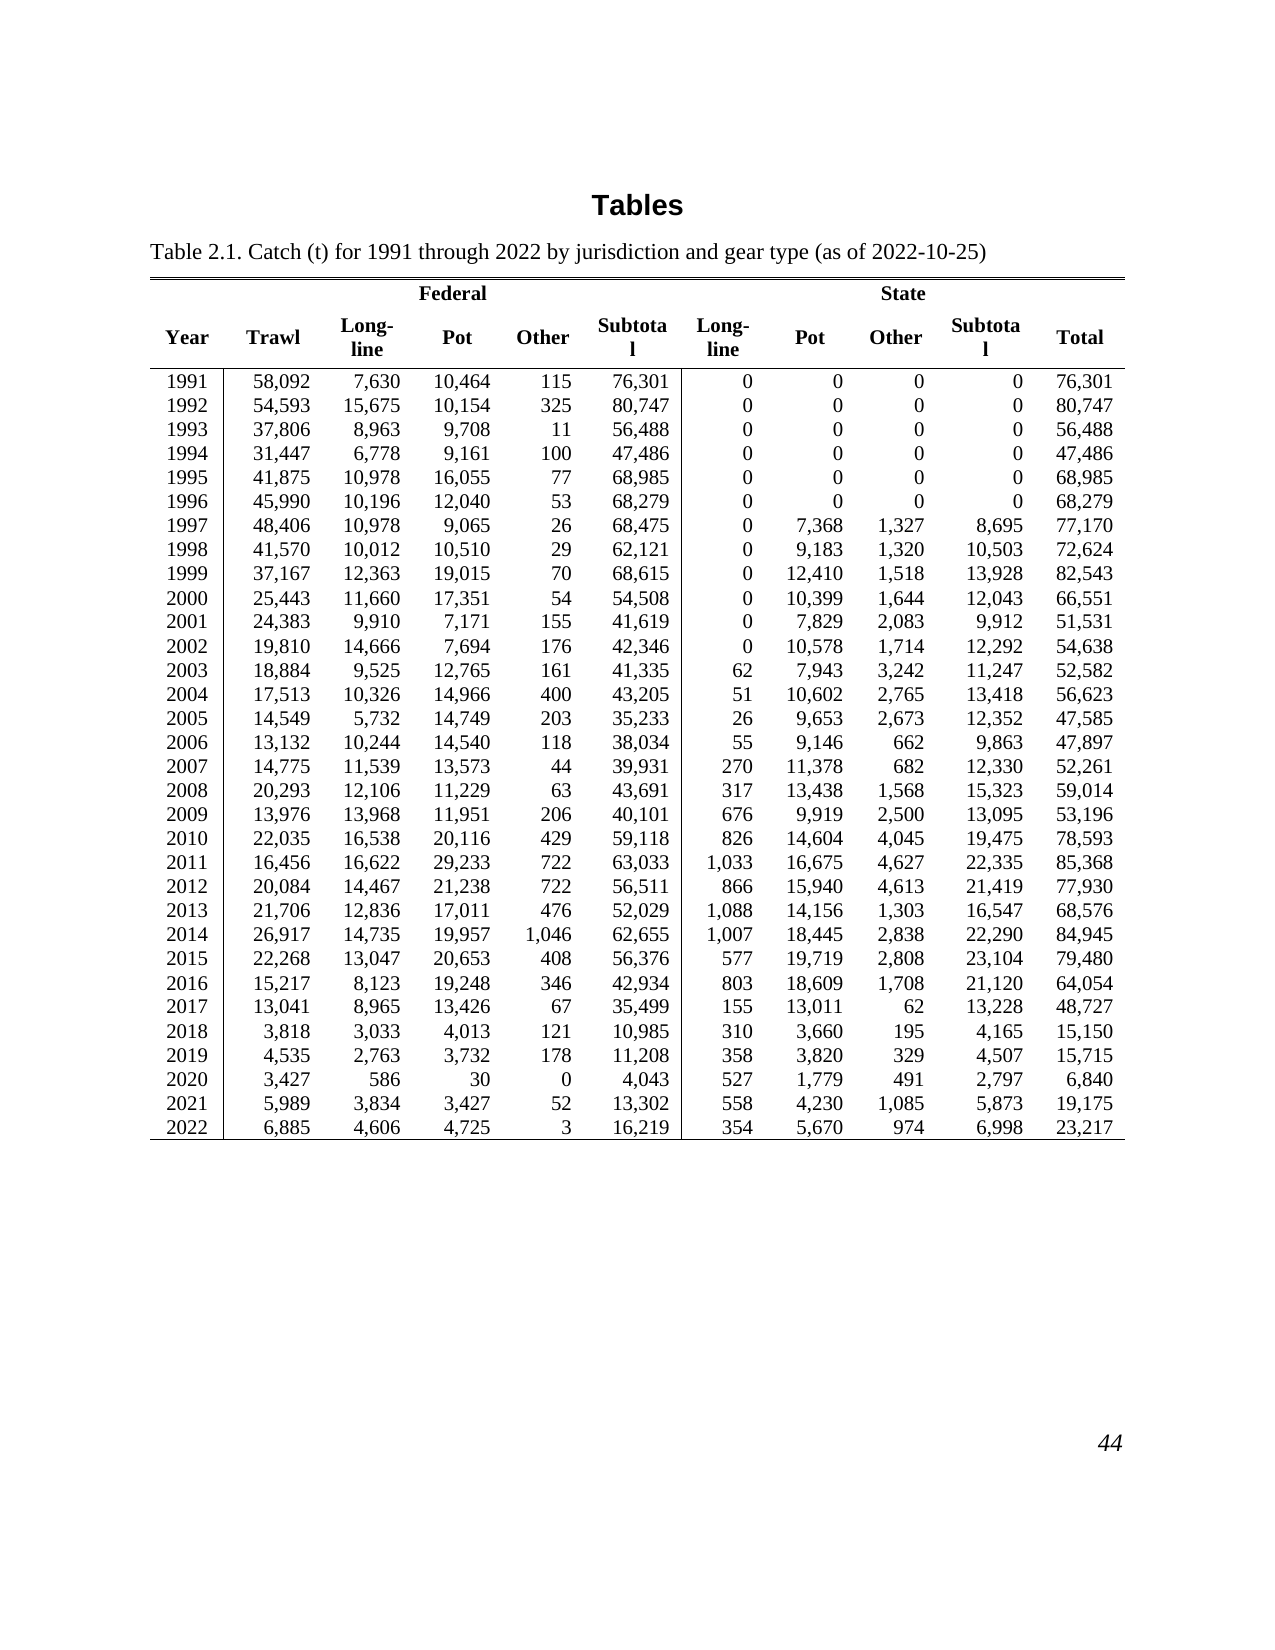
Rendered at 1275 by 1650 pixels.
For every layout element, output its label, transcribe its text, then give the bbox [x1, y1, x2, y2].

table_header [150, 280, 224, 307]
table_cell 1,085 [855, 1091, 936, 1115]
table_cell 4,613 [855, 874, 936, 898]
table_cell 2021 [150, 1091, 223, 1115]
table_cell 4,606 [322, 1115, 412, 1139]
table_cell 54,508 [584, 585, 681, 609]
table_cell 14,540 [412, 730, 502, 754]
table_cell 10,326 [322, 682, 412, 706]
table_cell 47,585 [1035, 706, 1125, 730]
table_cell 30 [412, 1067, 502, 1091]
table_cell 3,427 [224, 1067, 322, 1091]
table_cell 1,320 [855, 537, 936, 561]
table_cell 121 [502, 1019, 583, 1043]
table_cell 10,503 [936, 537, 1035, 561]
table_cell 3 [502, 1115, 583, 1139]
table_cell 9,183 [765, 537, 855, 561]
table_cell 18,884 [224, 658, 322, 682]
table_cell 10,578 [765, 634, 855, 658]
table_cell 8,963 [322, 417, 412, 441]
table_cell 77,930 [1035, 874, 1125, 898]
table_cell 0 [936, 489, 1035, 513]
table_cell 0 [855, 369, 936, 393]
table_cell 1995 [150, 465, 223, 489]
table_cell 12,043 [936, 585, 1035, 609]
table_cell 42,346 [584, 634, 681, 658]
table_cell 52 [502, 1091, 583, 1115]
table_cell 9,910 [322, 610, 412, 633]
table_cell 6,885 [224, 1115, 322, 1139]
table_cell 310 [682, 1019, 765, 1043]
table_cell 8,965 [322, 995, 412, 1018]
table_cell 13,041 [224, 995, 322, 1018]
table_cell 3,834 [322, 1091, 412, 1115]
table_cell 62 [855, 995, 936, 1018]
table_cell Long-line [681, 307, 765, 368]
table_cell 7,694 [412, 634, 502, 658]
table_cell 68,279 [1035, 489, 1125, 513]
table_cell 13,968 [322, 802, 412, 826]
table_cell 0 [936, 465, 1035, 489]
table_cell 68,279 [584, 489, 681, 513]
table_cell 400 [502, 682, 583, 706]
table_cell 8,695 [936, 513, 1035, 537]
table_cell 2001 [150, 610, 223, 633]
table_cell 12,330 [936, 754, 1035, 778]
table_cell 2014 [150, 922, 223, 946]
table_cell 1,046 [502, 922, 583, 946]
table_cell 1998 [150, 537, 223, 561]
table_cell 43,205 [584, 682, 681, 706]
table_cell 10,012 [322, 537, 412, 561]
table_cell 82,543 [1035, 561, 1125, 585]
table_cell 4,627 [855, 850, 936, 874]
table_cell 0 [855, 393, 936, 417]
table_cell 13,095 [936, 802, 1035, 826]
table_cell 558 [682, 1091, 765, 1115]
table_cell 2002 [150, 634, 223, 658]
table_cell 12,836 [322, 898, 412, 922]
table_cell 1,568 [855, 778, 936, 802]
table_cell 13,228 [936, 995, 1035, 1018]
table_cell 0 [765, 369, 855, 393]
table_cell 1991 [150, 369, 223, 393]
table_cell 47,486 [1035, 441, 1125, 465]
table_cell 41,619 [584, 610, 681, 633]
table_cell 13,438 [765, 778, 855, 802]
table_cell 5,732 [322, 706, 412, 730]
table_cell 68,985 [584, 465, 681, 489]
table_cell 9,525 [322, 658, 412, 682]
table_cell 67 [502, 995, 583, 1018]
table_cell 2009 [150, 802, 223, 826]
table_cell 12,352 [936, 706, 1035, 730]
table_cell 18,609 [765, 970, 855, 994]
table_cell 4,045 [855, 826, 936, 850]
table_cell 1996 [150, 489, 223, 513]
table_cell 19,175 [1035, 1091, 1125, 1115]
table_cell 13,418 [936, 682, 1035, 706]
table_cell 13,976 [224, 802, 322, 826]
table_cell 115 [502, 369, 583, 393]
table_cell 52,029 [584, 898, 681, 922]
table_cell 41,570 [224, 537, 322, 561]
table_cell 1992 [150, 393, 223, 417]
table_cell 682 [855, 754, 936, 778]
table_cell Other [855, 307, 936, 368]
table_cell 0 [936, 369, 1035, 393]
table_cell 39,931 [584, 754, 681, 778]
table_cell 329 [855, 1043, 936, 1067]
table_cell 31,447 [224, 441, 322, 465]
table_cell 10,978 [322, 465, 412, 489]
table_cell 37,806 [224, 417, 322, 441]
table_cell 56,623 [1035, 682, 1125, 706]
table_cell 19,810 [224, 634, 322, 658]
table_cell 22,268 [224, 946, 322, 970]
table_cell 2013 [150, 898, 223, 922]
table_cell 12,040 [412, 489, 502, 513]
table_cell 22,335 [936, 850, 1035, 874]
table_cell 722 [502, 850, 583, 874]
table_cell 18,445 [765, 922, 855, 946]
table_cell 3,242 [855, 658, 936, 682]
table_cell 20,116 [412, 826, 502, 850]
table_cell 0 [682, 465, 765, 489]
table_cell 22,035 [224, 826, 322, 850]
table_cell 21,120 [936, 970, 1035, 994]
table_cell 6,840 [1035, 1067, 1125, 1091]
table_cell 7,943 [765, 658, 855, 682]
table_cell 56,488 [1035, 417, 1125, 441]
table_cell Subtotal [936, 307, 1035, 368]
table_cell 317 [682, 778, 765, 802]
table_cell 47,897 [1035, 730, 1125, 754]
table_cell 14,966 [412, 682, 502, 706]
table_cell 12,765 [412, 658, 502, 682]
table_cell 722 [502, 874, 583, 898]
table_cell 52,261 [1035, 754, 1125, 778]
table_cell 79,480 [1035, 946, 1125, 970]
table_cell 2,838 [855, 922, 936, 946]
table_cell 586 [322, 1067, 412, 1091]
table_cell 16,675 [765, 850, 855, 874]
table_cell 51,531 [1035, 610, 1125, 633]
table_cell 1,714 [855, 634, 936, 658]
table_cell 76,301 [584, 369, 681, 393]
table_cell 354 [682, 1115, 765, 1139]
table_cell 0 [682, 441, 765, 465]
table_cell 2018 [150, 1019, 223, 1043]
table_cell 2003 [150, 658, 223, 682]
table_cell 85,368 [1035, 850, 1125, 874]
table_cell 9,919 [765, 802, 855, 826]
table_cell 13,132 [224, 730, 322, 754]
table_cell 0 [855, 465, 936, 489]
table_cell 13,302 [584, 1091, 681, 1115]
table_cell 43,691 [584, 778, 681, 802]
table_cell 0 [682, 489, 765, 513]
table_cell 10,399 [765, 585, 855, 609]
table_cell 62 [682, 658, 765, 682]
table_cell 7,630 [322, 369, 412, 393]
table_cell Total [1035, 307, 1125, 368]
table_cell 1999 [150, 561, 223, 585]
table_cell 2,763 [322, 1043, 412, 1067]
table_cell 9,146 [765, 730, 855, 754]
table_cell 1994 [150, 441, 223, 465]
table_cell 0 [682, 513, 765, 537]
table_cell 8,123 [322, 970, 412, 994]
table_cell 16,456 [224, 850, 322, 874]
table_cell 4,535 [224, 1043, 322, 1067]
table_cell 10,510 [412, 537, 502, 561]
table_cell 0 [682, 537, 765, 561]
table_cell 16,547 [936, 898, 1035, 922]
table_cell 54 [502, 585, 583, 609]
table_cell 1,303 [855, 898, 936, 922]
table_cell 11,208 [584, 1043, 681, 1067]
table_cell 2006 [150, 730, 223, 754]
table_cell 4,230 [765, 1091, 855, 1115]
table_cell 2012 [150, 874, 223, 898]
table_cell 21,419 [936, 874, 1035, 898]
table_cell 41,875 [224, 465, 322, 489]
table_cell 20,293 [224, 778, 322, 802]
table_cell 346 [502, 970, 583, 994]
table_cell 7,171 [412, 610, 502, 633]
table_cell 44 [502, 754, 583, 778]
table_cell 48,406 [224, 513, 322, 537]
table_cell 40,101 [584, 802, 681, 826]
table_cell 2008 [150, 778, 223, 802]
table_cell 1,088 [682, 898, 765, 922]
table_cell 23,104 [936, 946, 1035, 970]
table_cell 12,106 [322, 778, 412, 802]
table_cell 41,335 [584, 658, 681, 682]
table_cell 0 [765, 441, 855, 465]
table_cell 2,808 [855, 946, 936, 970]
table_cell 6,998 [936, 1115, 1035, 1139]
table_cell 11,229 [412, 778, 502, 802]
table_cell Year [150, 307, 224, 368]
table_cell 10,602 [765, 682, 855, 706]
table_cell 14,156 [765, 898, 855, 922]
table_cell 577 [682, 946, 765, 970]
table_cell 14,775 [224, 754, 322, 778]
table_cell 491 [855, 1067, 936, 1091]
table_cell 0 [682, 634, 765, 658]
table_cell 2015 [150, 946, 223, 970]
table_cell 155 [682, 995, 765, 1018]
table_cell 26 [682, 706, 765, 730]
table_cell 2,500 [855, 802, 936, 826]
table_cell 0 [936, 393, 1035, 417]
table_cell 19,719 [765, 946, 855, 970]
table_cell 9,653 [765, 706, 855, 730]
table_cell 77 [502, 465, 583, 489]
table_cell 54,638 [1035, 634, 1125, 658]
table_cell 16,622 [322, 850, 412, 874]
table_cell 5,670 [765, 1115, 855, 1139]
table_cell 5,873 [936, 1091, 1035, 1115]
table_cell 19,957 [412, 922, 502, 946]
table_cell 9,065 [412, 513, 502, 537]
table_cell 29,233 [412, 850, 502, 874]
table_cell 9,912 [936, 610, 1035, 633]
table_cell 35,233 [584, 706, 681, 730]
table_cell 2022 [150, 1115, 223, 1139]
table_cell 68,985 [1035, 465, 1125, 489]
table_cell 77,170 [1035, 513, 1125, 537]
table_cell 4,165 [936, 1019, 1035, 1043]
table_cell 14,749 [412, 706, 502, 730]
table_cell 15,217 [224, 970, 322, 994]
table_cell 0 [682, 417, 765, 441]
table_cell 11,378 [765, 754, 855, 778]
table_cell 325 [502, 393, 583, 417]
table_cell 206 [502, 802, 583, 826]
table_cell 53,196 [1035, 802, 1125, 826]
table_cell 866 [682, 874, 765, 898]
table_cell 19,248 [412, 970, 502, 994]
table_cell 2010 [150, 826, 223, 850]
table_cell 21,706 [224, 898, 322, 922]
table_cell 62,655 [584, 922, 681, 946]
table_cell 54,593 [224, 393, 322, 417]
table_cell 429 [502, 826, 583, 850]
table_cell 0 [682, 610, 765, 633]
table_cell Pot [412, 307, 502, 368]
table_cell 3,660 [765, 1019, 855, 1043]
table_cell 2,673 [855, 706, 936, 730]
table_cell 17,011 [412, 898, 502, 922]
table_cell 23,217 [1035, 1115, 1125, 1139]
table_cell 13,047 [322, 946, 412, 970]
table_cell Trawl [224, 307, 322, 368]
table_cell 1,518 [855, 561, 936, 585]
table_cell 11,660 [322, 585, 412, 609]
table_cell 195 [855, 1019, 936, 1043]
table_cell 11,539 [322, 754, 412, 778]
table_cell 84,945 [1035, 922, 1125, 946]
table_cell 0 [936, 417, 1035, 441]
table_cell 0 [765, 417, 855, 441]
table_cell 10,196 [322, 489, 412, 513]
table_cell 17,351 [412, 585, 502, 609]
table_cell 9,708 [412, 417, 502, 441]
table_cell 0 [765, 465, 855, 489]
table_cell 63 [502, 778, 583, 802]
table_cell 13,928 [936, 561, 1035, 585]
table_cell 56,488 [584, 417, 681, 441]
table_cell 3,732 [412, 1043, 502, 1067]
table_cell 10,464 [412, 369, 502, 393]
table_cell 25,443 [224, 585, 322, 609]
table_cell 14,467 [322, 874, 412, 898]
table_cell 12,363 [322, 561, 412, 585]
table_cell 56,511 [584, 874, 681, 898]
table_cell 14,735 [322, 922, 412, 946]
table_cell 16,219 [584, 1115, 681, 1139]
table_cell 62,121 [584, 537, 681, 561]
table_cell 52,582 [1035, 658, 1125, 682]
table_cell 10,985 [584, 1019, 681, 1043]
table_cell 1997 [150, 513, 223, 537]
table_cell 0 [855, 441, 936, 465]
table_cell 1,033 [682, 850, 765, 874]
table_cell 68,475 [584, 513, 681, 537]
table_cell 72,624 [1035, 537, 1125, 561]
table_cell 24,383 [224, 610, 322, 633]
table_cell 13,426 [412, 995, 502, 1018]
table_cell 64,054 [1035, 970, 1125, 994]
table_cell 35,499 [584, 995, 681, 1018]
table_cell 4,507 [936, 1043, 1035, 1067]
table_cell 0 [682, 393, 765, 417]
table_cell 4,725 [412, 1115, 502, 1139]
table_cell 527 [682, 1067, 765, 1091]
table_cell 12,292 [936, 634, 1035, 658]
table_cell 45,990 [224, 489, 322, 513]
table_cell 12,410 [765, 561, 855, 585]
table_cell 9,161 [412, 441, 502, 465]
table_cell 16,538 [322, 826, 412, 850]
table_cell Pot [765, 307, 855, 368]
table_cell 20,084 [224, 874, 322, 898]
table_cell 2017 [150, 995, 223, 1018]
table_cell 56,376 [584, 946, 681, 970]
table_cell 51 [682, 682, 765, 706]
table_cell 80,747 [584, 393, 681, 417]
table_cell 155 [502, 610, 583, 633]
text Table 2.1. Catch (t) for 1991 through 2022 by jurisdiction and gear type (as of 2022-10-25) [150, 238, 1125, 264]
table_cell 16,055 [412, 465, 502, 489]
table_cell 78,593 [1035, 826, 1125, 850]
table_cell 2,797 [936, 1067, 1035, 1091]
table_cell 0 [765, 393, 855, 417]
table_cell 2011 [150, 850, 223, 874]
table_cell 11,247 [936, 658, 1035, 682]
table_cell 42,934 [584, 970, 681, 994]
table_cell 66,551 [1035, 585, 1125, 609]
table_cell 118 [502, 730, 583, 754]
table_cell 13,573 [412, 754, 502, 778]
table_cell 4,043 [584, 1067, 681, 1091]
table_cell 14,549 [224, 706, 322, 730]
table_cell 178 [502, 1043, 583, 1067]
table_cell 803 [682, 970, 765, 994]
table_cell 0 [682, 561, 765, 585]
table_cell 4,013 [412, 1019, 502, 1043]
table_cell 1,007 [682, 922, 765, 946]
table_cell 662 [855, 730, 936, 754]
table_cell 26 [502, 513, 583, 537]
table_cell 161 [502, 658, 583, 682]
table_cell 3,820 [765, 1043, 855, 1067]
table_cell 20,653 [412, 946, 502, 970]
table_cell 14,604 [765, 826, 855, 850]
table_cell 80,747 [1035, 393, 1125, 417]
table_cell 19,015 [412, 561, 502, 585]
table_cell 15,150 [1035, 1019, 1125, 1043]
table_cell 203 [502, 706, 583, 730]
table_cell 0 [502, 1067, 583, 1091]
table_cell 14,666 [322, 634, 412, 658]
table_cell 2004 [150, 682, 223, 706]
subtitle Tables [150, 187, 1125, 221]
table_cell Long-line [322, 307, 412, 368]
table_cell 37,167 [224, 561, 322, 585]
table_cell 22,290 [936, 922, 1035, 946]
table_cell 676 [682, 802, 765, 826]
table_cell 0 [855, 417, 936, 441]
table_cell 0 [765, 489, 855, 513]
table_cell 0 [682, 369, 765, 393]
table_cell 2007 [150, 754, 223, 778]
table_cell 408 [502, 946, 583, 970]
table_cell 59,014 [1035, 778, 1125, 802]
table_cell 53 [502, 489, 583, 513]
table_cell 68,615 [584, 561, 681, 585]
table_cell 59,118 [584, 826, 681, 850]
table_cell 2016 [150, 970, 223, 994]
table_cell 2005 [150, 706, 223, 730]
table_cell 2,765 [855, 682, 936, 706]
table_cell 9,863 [936, 730, 1035, 754]
table_cell 0 [855, 489, 936, 513]
table_cell 7,368 [765, 513, 855, 537]
table_cell 15,715 [1035, 1043, 1125, 1067]
table_cell 10,154 [412, 393, 502, 417]
table_cell Other [502, 307, 583, 368]
table_cell 270 [682, 754, 765, 778]
table_cell 0 [682, 585, 765, 609]
table_cell 68,576 [1035, 898, 1125, 922]
table_cell 1,327 [855, 513, 936, 537]
table_cell 100 [502, 441, 583, 465]
table_cell 176 [502, 634, 583, 658]
table_header State [681, 280, 1125, 307]
table_cell 10,244 [322, 730, 412, 754]
table_cell 13,011 [765, 995, 855, 1018]
table_cell 70 [502, 561, 583, 585]
table_cell 38,034 [584, 730, 681, 754]
table_header Federal [224, 280, 681, 307]
table_cell 1,779 [765, 1067, 855, 1091]
table_cell 3,818 [224, 1019, 322, 1043]
table_cell 48,727 [1035, 995, 1125, 1018]
table_cell 19,475 [936, 826, 1035, 850]
table_cell 1,708 [855, 970, 936, 994]
table_cell 3,427 [412, 1091, 502, 1115]
table_cell 76,301 [1035, 369, 1125, 393]
table_cell 15,323 [936, 778, 1035, 802]
table_cell 476 [502, 898, 583, 922]
table_cell 15,940 [765, 874, 855, 898]
table_cell 2,083 [855, 610, 936, 633]
table_cell 0 [936, 441, 1035, 465]
table_cell 2000 [150, 585, 223, 609]
table_cell 3,033 [322, 1019, 412, 1043]
table_cell 10,978 [322, 513, 412, 537]
table_cell 5,989 [224, 1091, 322, 1115]
table_cell 1993 [150, 417, 223, 441]
table_cell 29 [502, 537, 583, 561]
table_cell 7,829 [765, 610, 855, 633]
table_cell Subtotal [584, 307, 681, 368]
table_cell 47,486 [584, 441, 681, 465]
table_cell 826 [682, 826, 765, 850]
table_cell 1,644 [855, 585, 936, 609]
table_cell 358 [682, 1043, 765, 1067]
table_cell 63,033 [584, 850, 681, 874]
table_cell 11,951 [412, 802, 502, 826]
table_cell 58,092 [224, 369, 322, 393]
table_cell 15,675 [322, 393, 412, 417]
table_cell 17,513 [224, 682, 322, 706]
table_cell 26,917 [224, 922, 322, 946]
table_cell 11 [502, 417, 583, 441]
table_cell 6,778 [322, 441, 412, 465]
table_cell 974 [855, 1115, 936, 1139]
table_cell 2019 [150, 1043, 223, 1067]
table_cell 55 [682, 730, 765, 754]
table_cell 21,238 [412, 874, 502, 898]
table_cell 2020 [150, 1067, 223, 1091]
